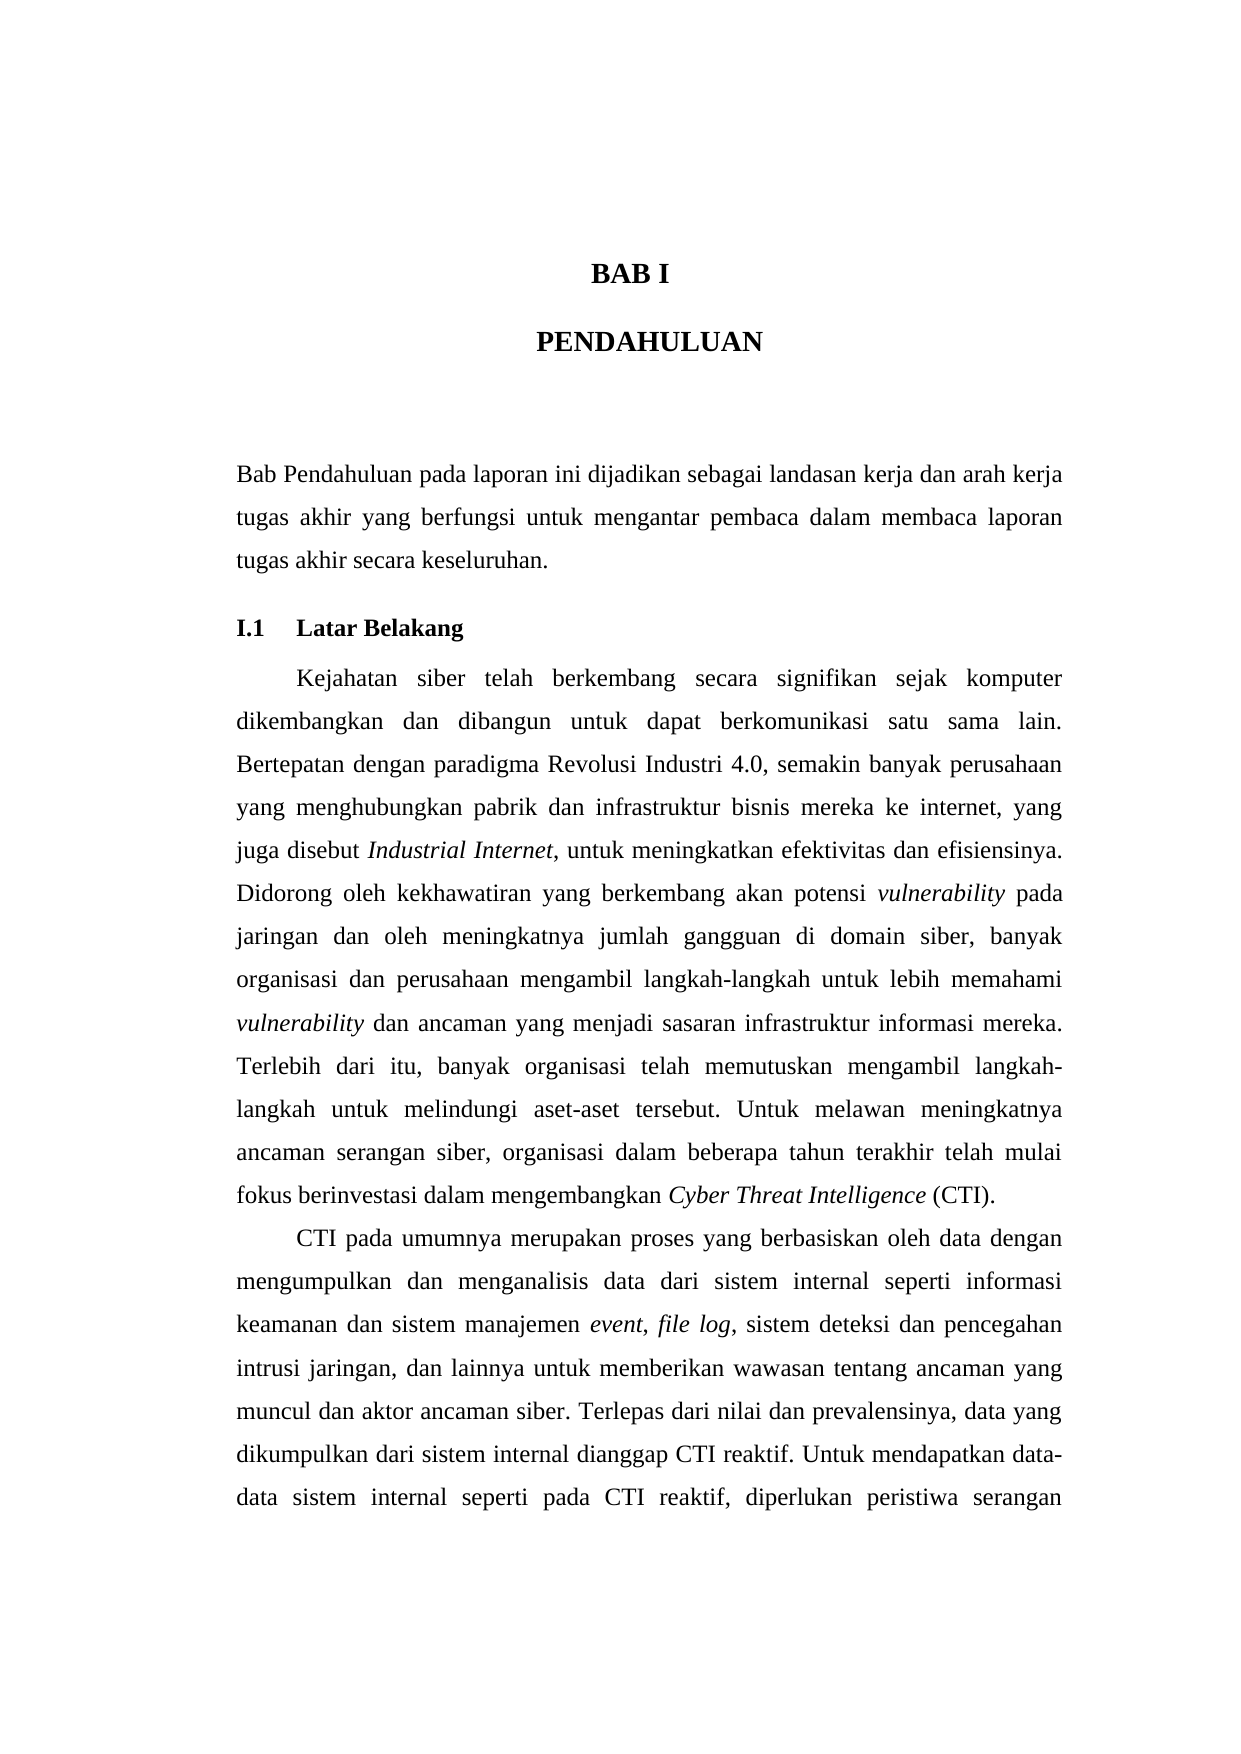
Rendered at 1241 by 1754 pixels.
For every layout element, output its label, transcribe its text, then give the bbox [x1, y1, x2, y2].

subtitle Latar Belakang [236, 613, 1063, 642]
text Bab Pendahuluan pada laporan ini dijadikan sebagai landasan kerja dan arah kerja tugas akhir yang berfungsi untuk mengantar pembaca dalam membaca laporan tugas akhir secara keseluruhan. [236, 459, 1063, 574]
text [236, 1223, 1063, 1511]
subtitle PENDAHULUAN [236, 257, 1063, 357]
text Kejahatan siber telah berkembang secara signifikan sejak komputer dikembangkan dan dibangun untuk dapat berkomunikasi satu sama lain. Bertepatan dengan paradigma Revolusi Industri 4.0, semakin banyak perusahaan yang menghubungkan pabrik dan infrastruktur bisnis mereka ke internet, yang juga disebut Industrial Internet, untuk meningkatkan efektivitas dan efisiensinya. Didorong oleh kekhawatiran yang berkembang akan potensi vulnerability pada jaringan dan oleh meningkatnya jumlah gangguan di domain siber, banyak organisasi dan perusahaan mengambil langkah-langkah untuk lebih memahami vulnerability dan ancaman yang menjadi sasaran infrastruktur informasi mereka. Terlebih dari itu, banyak organisasi telah memutuskan mengambil langkah-langkah untuk melindungi aset-aset tersebut. Untuk melawan meningkatnya ancaman serangan siber, organisasi dalam beberapa tahun terakhir telah mulai fokus berinvestasi dalam mengembangkan Cyber Threat Intelligence (CTI). [236, 663, 1063, 1209]
